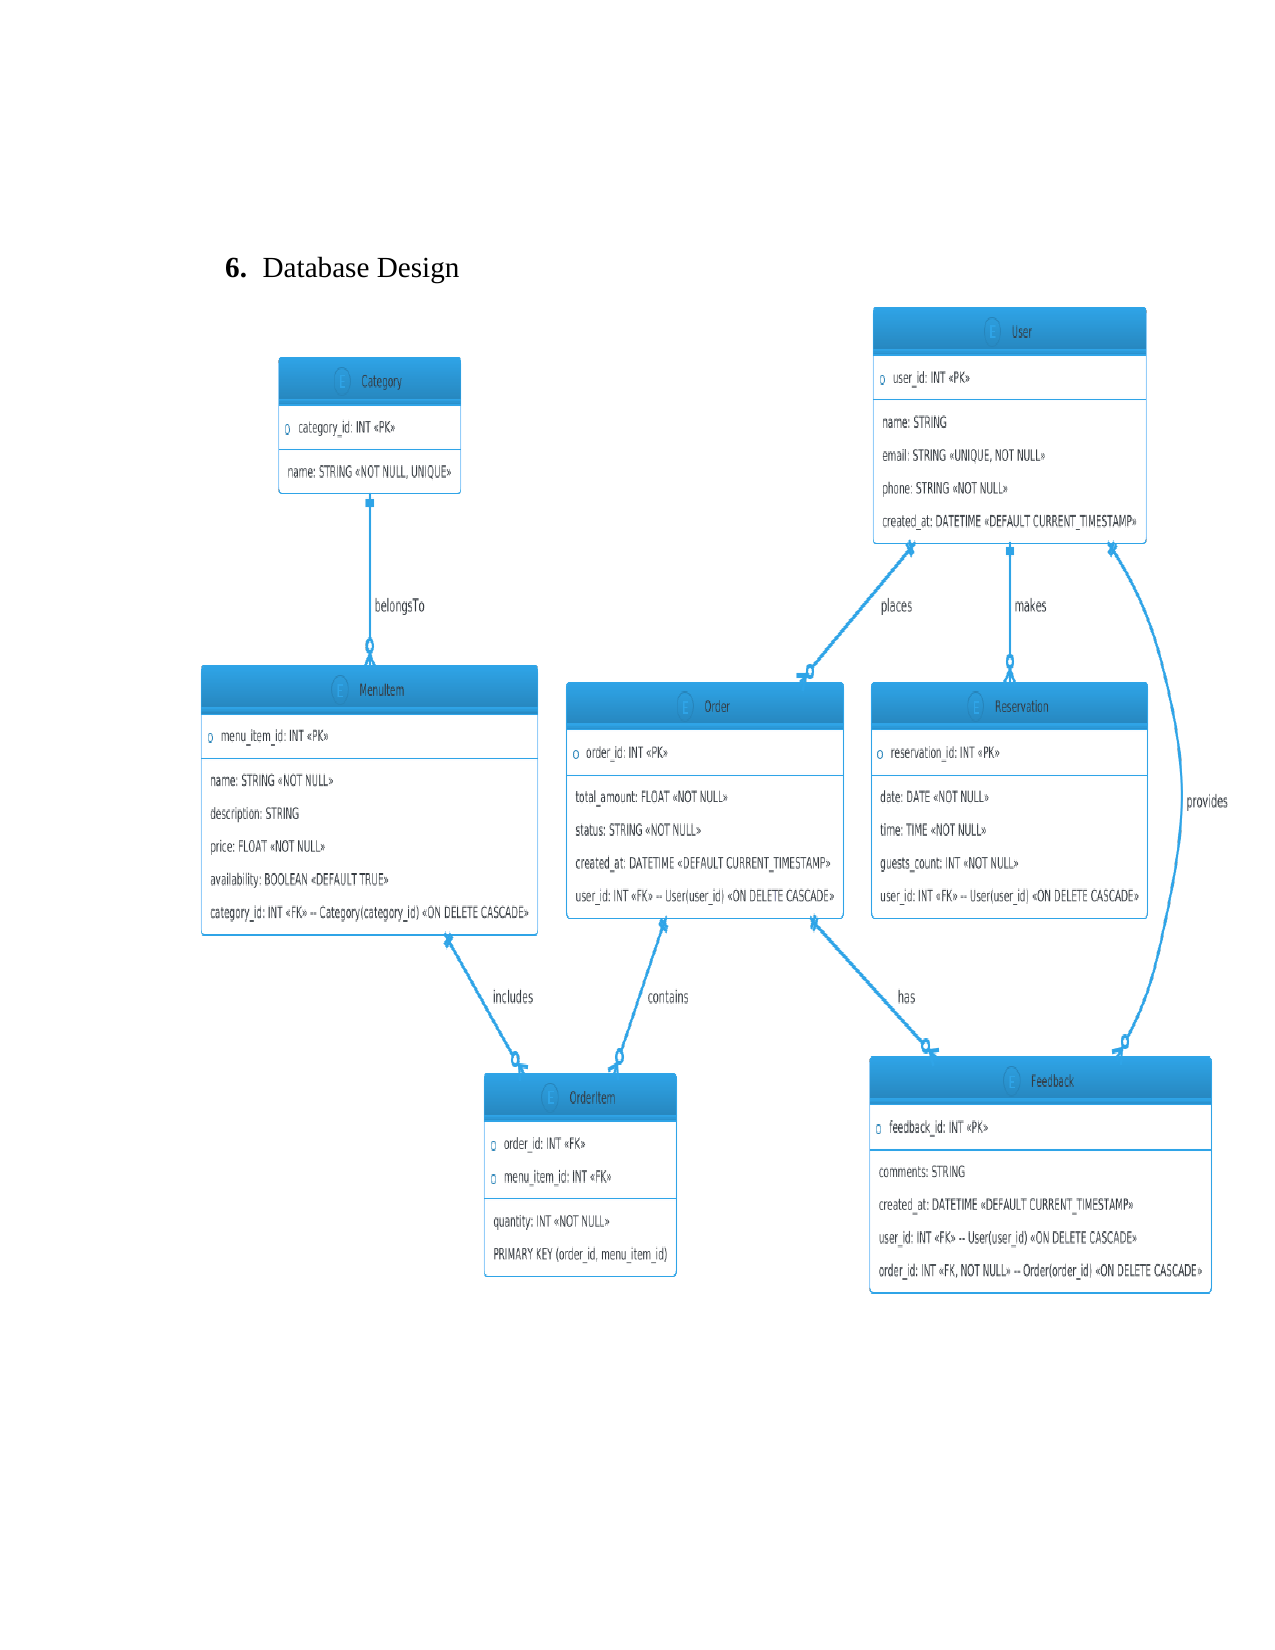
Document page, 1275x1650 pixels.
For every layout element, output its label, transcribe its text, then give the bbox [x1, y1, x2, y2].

list Database Design [225, 251, 1200, 284]
picture [187, 284, 1241, 1308]
